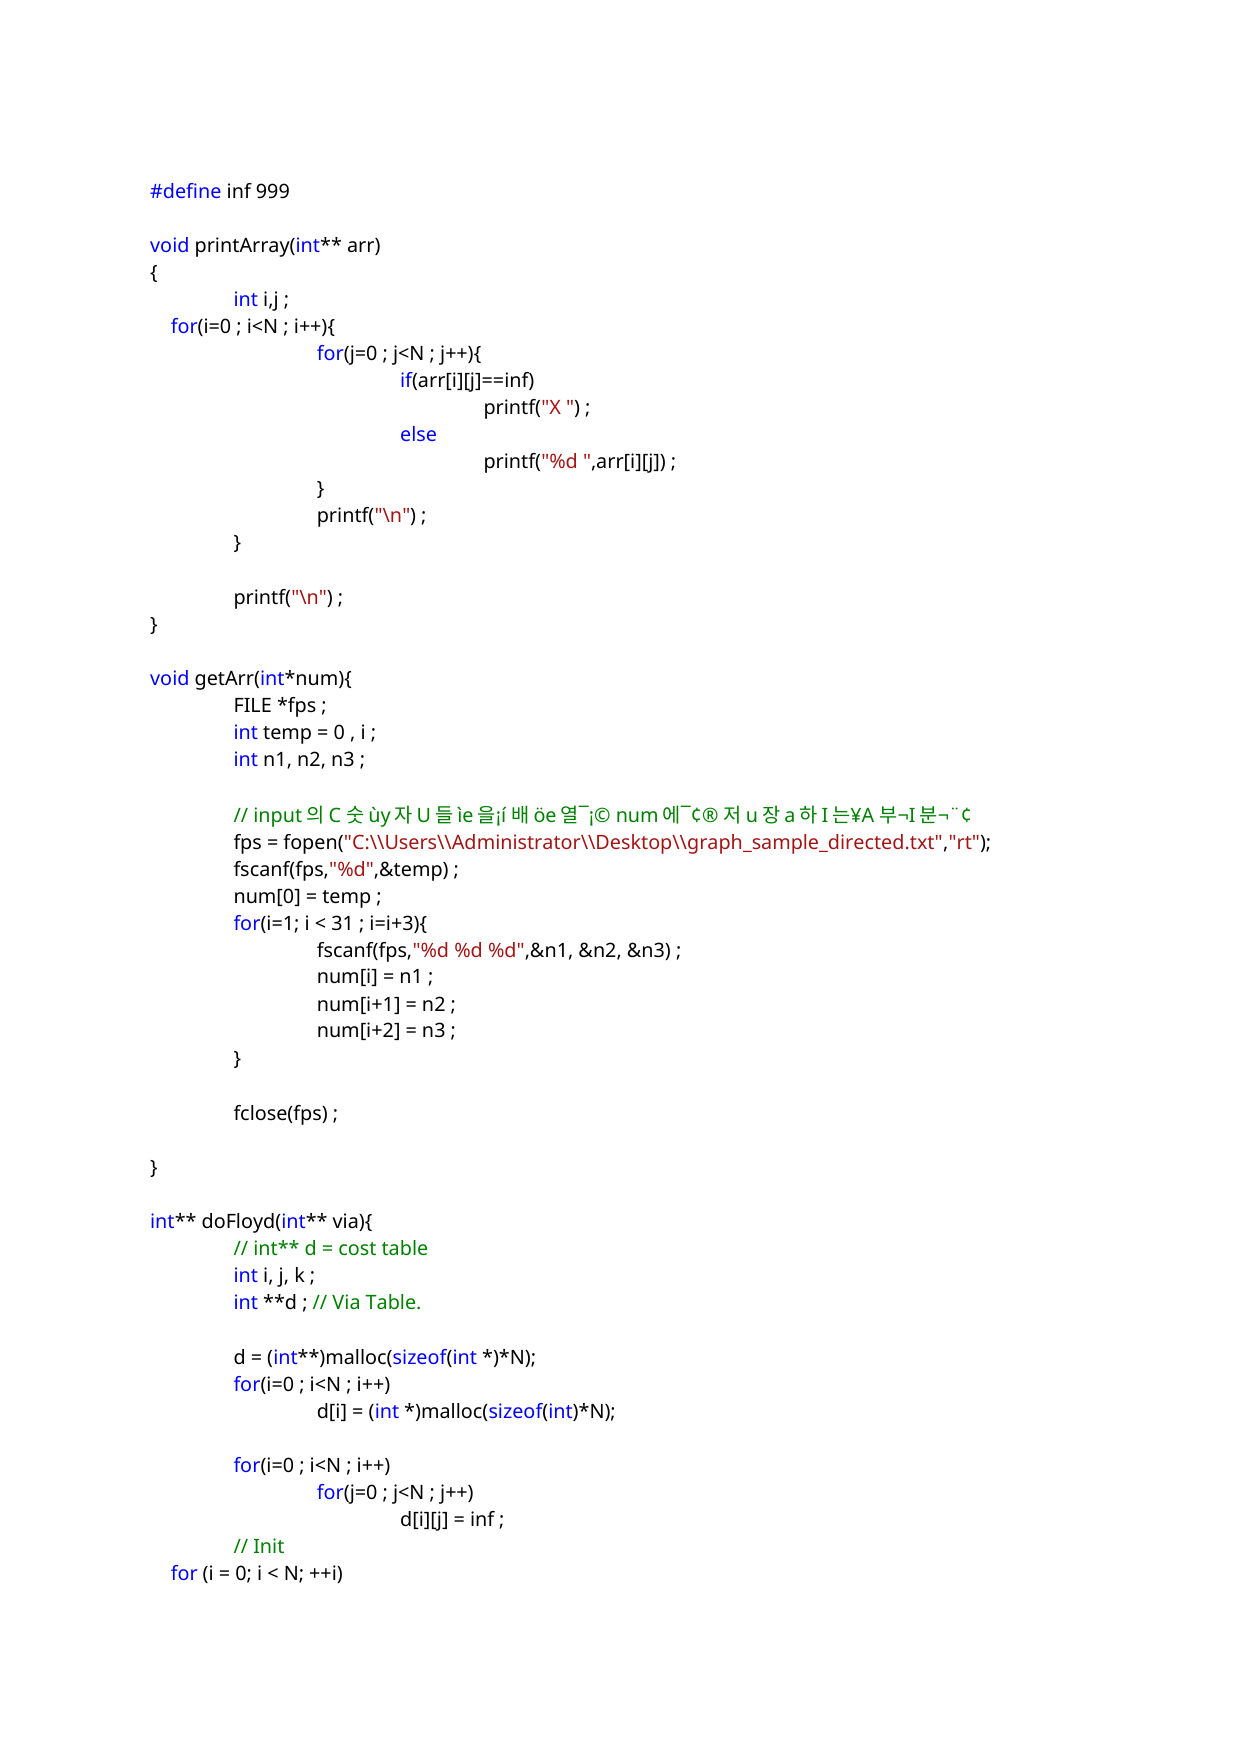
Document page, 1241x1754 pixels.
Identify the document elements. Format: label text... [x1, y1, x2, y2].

text for(j=0 ; j<N ; j++){ [150, 339, 1090, 366]
text int temp = 0 , i ; [150, 718, 1090, 745]
text void getArr(int*num){ [150, 664, 1090, 691]
text for(i=0 ; i<N ; i++) [150, 1451, 1090, 1478]
text #define inf 999 [150, 177, 1090, 204]
text // int** d = cost table [150, 1234, 1090, 1261]
text for(i=0 ; i<N ; i++){ [150, 312, 1090, 339]
text void printArray(int** arr) [150, 231, 1090, 258]
text int **d ; // Via Table. [150, 1288, 1090, 1315]
text int i, j, k ; [150, 1261, 1090, 1288]
text fclose(fps) ; [150, 1099, 1090, 1126]
text for(i=1; i < 31 ; i=i+3){ [150, 909, 1090, 936]
text // Init [150, 1532, 1090, 1559]
text for (i = 0; i < N; ++i) [150, 1559, 1090, 1586]
text if(arr[i][j]==inf) [150, 366, 1090, 393]
text fscanf(fps,"%d %d %d",&n1, &n2, &n3) ; [150, 936, 1090, 963]
text num[i] = n1 ; [150, 963, 1090, 990]
text d[i][j] = inf ; [150, 1505, 1090, 1532]
text fps = fopen("C:\\Users\\Administrator\\Desktop\\graph_sample_directed.txt","rt"); [150, 828, 1090, 855]
text } [150, 1044, 1090, 1071]
text else [150, 420, 1090, 447]
text int** doFloyd(int** via){ [150, 1207, 1090, 1234]
text printf("\n") ; [150, 501, 1090, 528]
text } [150, 474, 1090, 501]
text printf("X ") ; [150, 393, 1090, 420]
text d[i] = (int *)malloc(sizeof(int)*N); [150, 1397, 1090, 1424]
text for(j=0 ; j<N ; j++) [150, 1478, 1090, 1505]
text num[i+2] = n3 ; [150, 1017, 1090, 1044]
text for(i=0 ; i<N ; i++) [150, 1370, 1090, 1397]
text printf("\n") ; [150, 583, 1090, 610]
text } [150, 1153, 1090, 1180]
text } [150, 528, 1090, 555]
text printf("%d ",arr[i][j]) ; [150, 447, 1090, 474]
text int i,j ; [150, 285, 1090, 312]
text } [150, 610, 1090, 637]
text num[i+1] = n2 ; [150, 990, 1090, 1017]
text int n1, n2, n3 ; [150, 745, 1090, 772]
text FILE *fps ; [150, 691, 1090, 718]
text fscanf(fps,"%d",&temp) ; [150, 855, 1090, 882]
text num[0] = temp ; [150, 882, 1090, 909]
text // input의C 숫ùy자U들ìe을¡í 배öe열¯¡© num에¯¢® 저u장a하I는¥A 부¬I분¬¨¢ [150, 799, 1090, 828]
text { [150, 258, 1090, 285]
text d = (int**)malloc(sizeof(int *)*N); [150, 1343, 1090, 1370]
